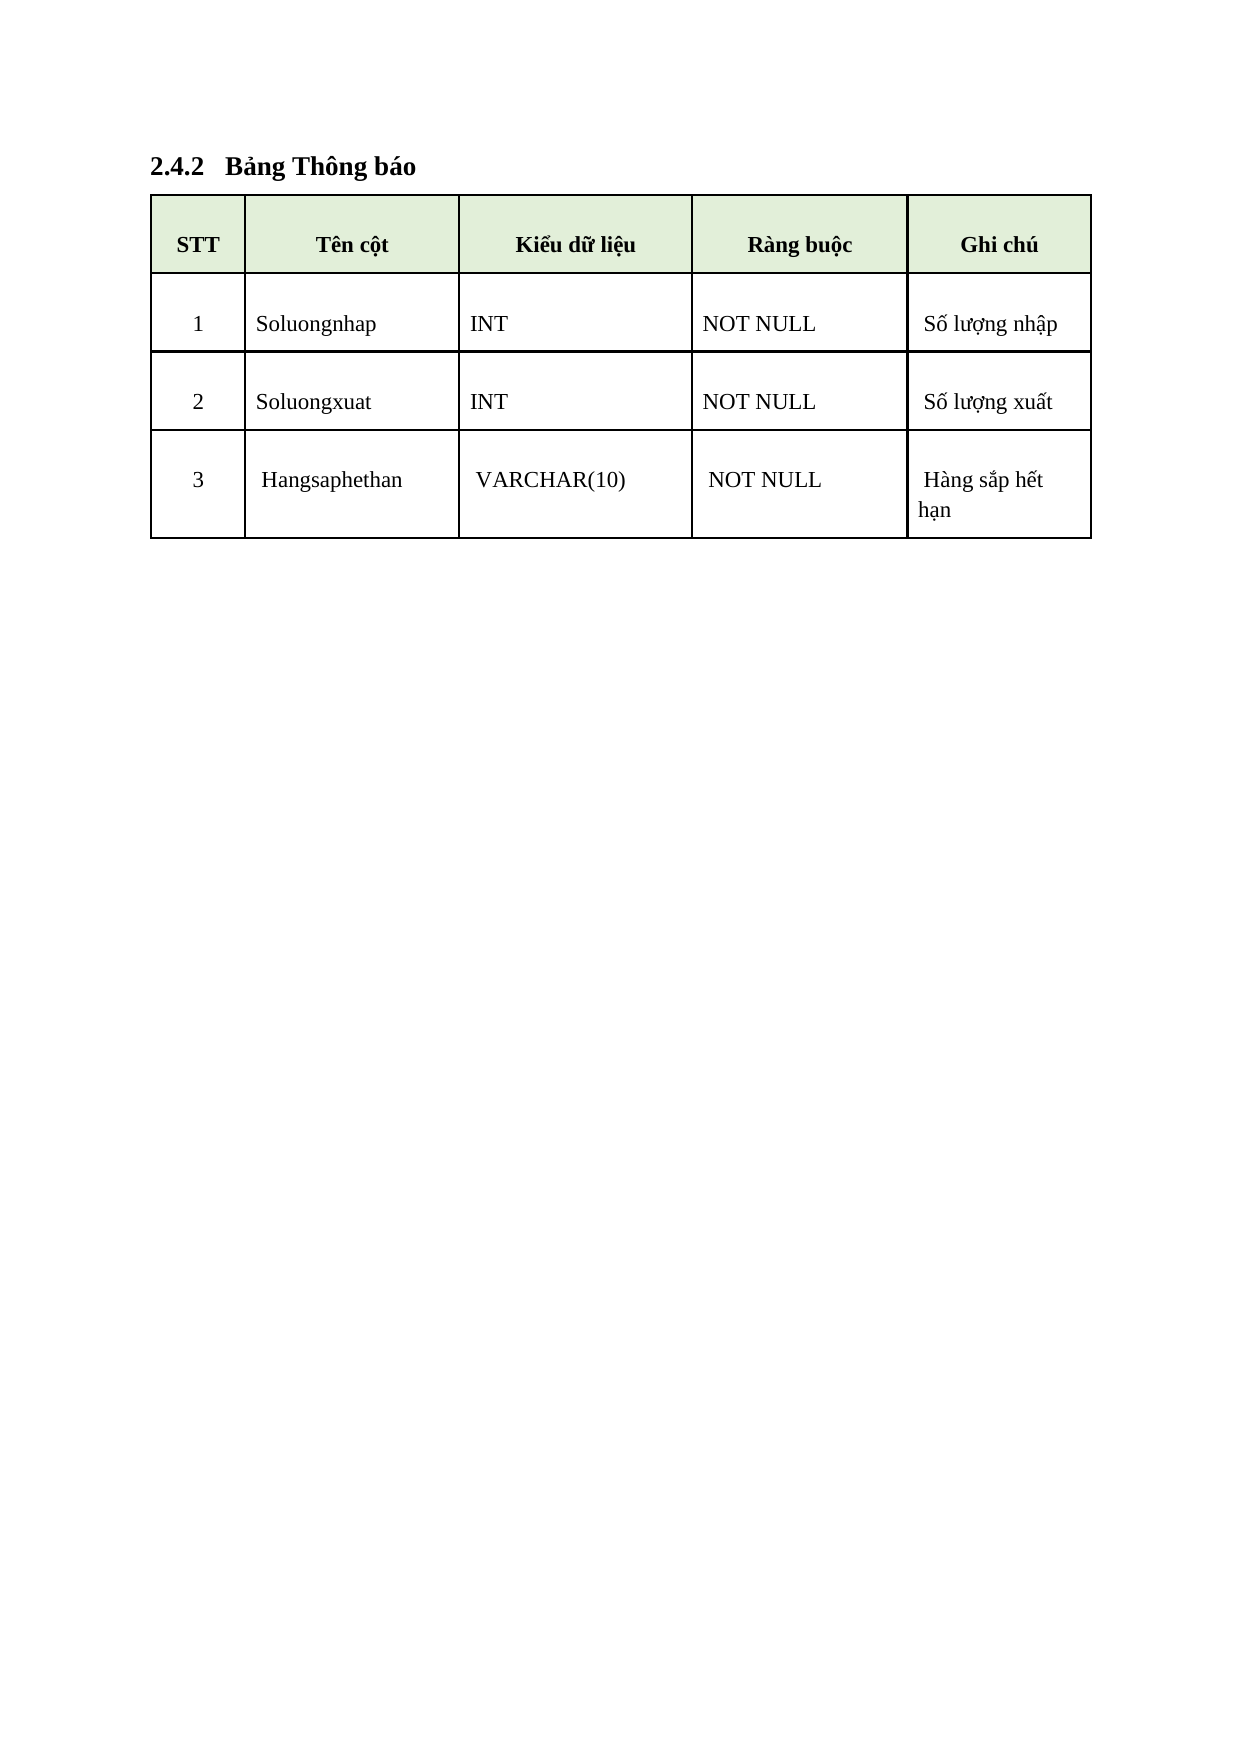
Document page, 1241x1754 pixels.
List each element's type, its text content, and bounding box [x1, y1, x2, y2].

table_header Kiểu dữ liệu [460, 196, 691, 272]
table_header Ràng buộc [693, 196, 906, 272]
table_header Ghi chú [909, 196, 1090, 272]
table_cell 3 [152, 431, 244, 537]
table_cell 2 [152, 353, 244, 428]
subtitle 2.4.2 Bảng Thông báo [150, 150, 1090, 181]
table_cell INT [460, 274, 691, 350]
table_cell INT [460, 353, 691, 428]
table_cell Soluongnhap [246, 274, 458, 350]
table_cell Hàng sắp hết hạn [909, 431, 1090, 537]
table_cell Soluongxuat [246, 353, 458, 428]
table_header STT [152, 196, 244, 272]
table_cell Số lượng nhập [909, 274, 1090, 350]
table_cell 1 [152, 274, 244, 350]
table_cell VARCHAR(10) [460, 431, 691, 537]
table_header Tên cột [246, 196, 458, 272]
table_cell Số lượng xuất [909, 353, 1090, 428]
table_cell NOT NULL [693, 431, 906, 537]
table_cell Hangsaphethan [246, 431, 458, 537]
table_cell NOT NULL [693, 353, 906, 428]
table_cell NOT NULL [693, 274, 906, 350]
